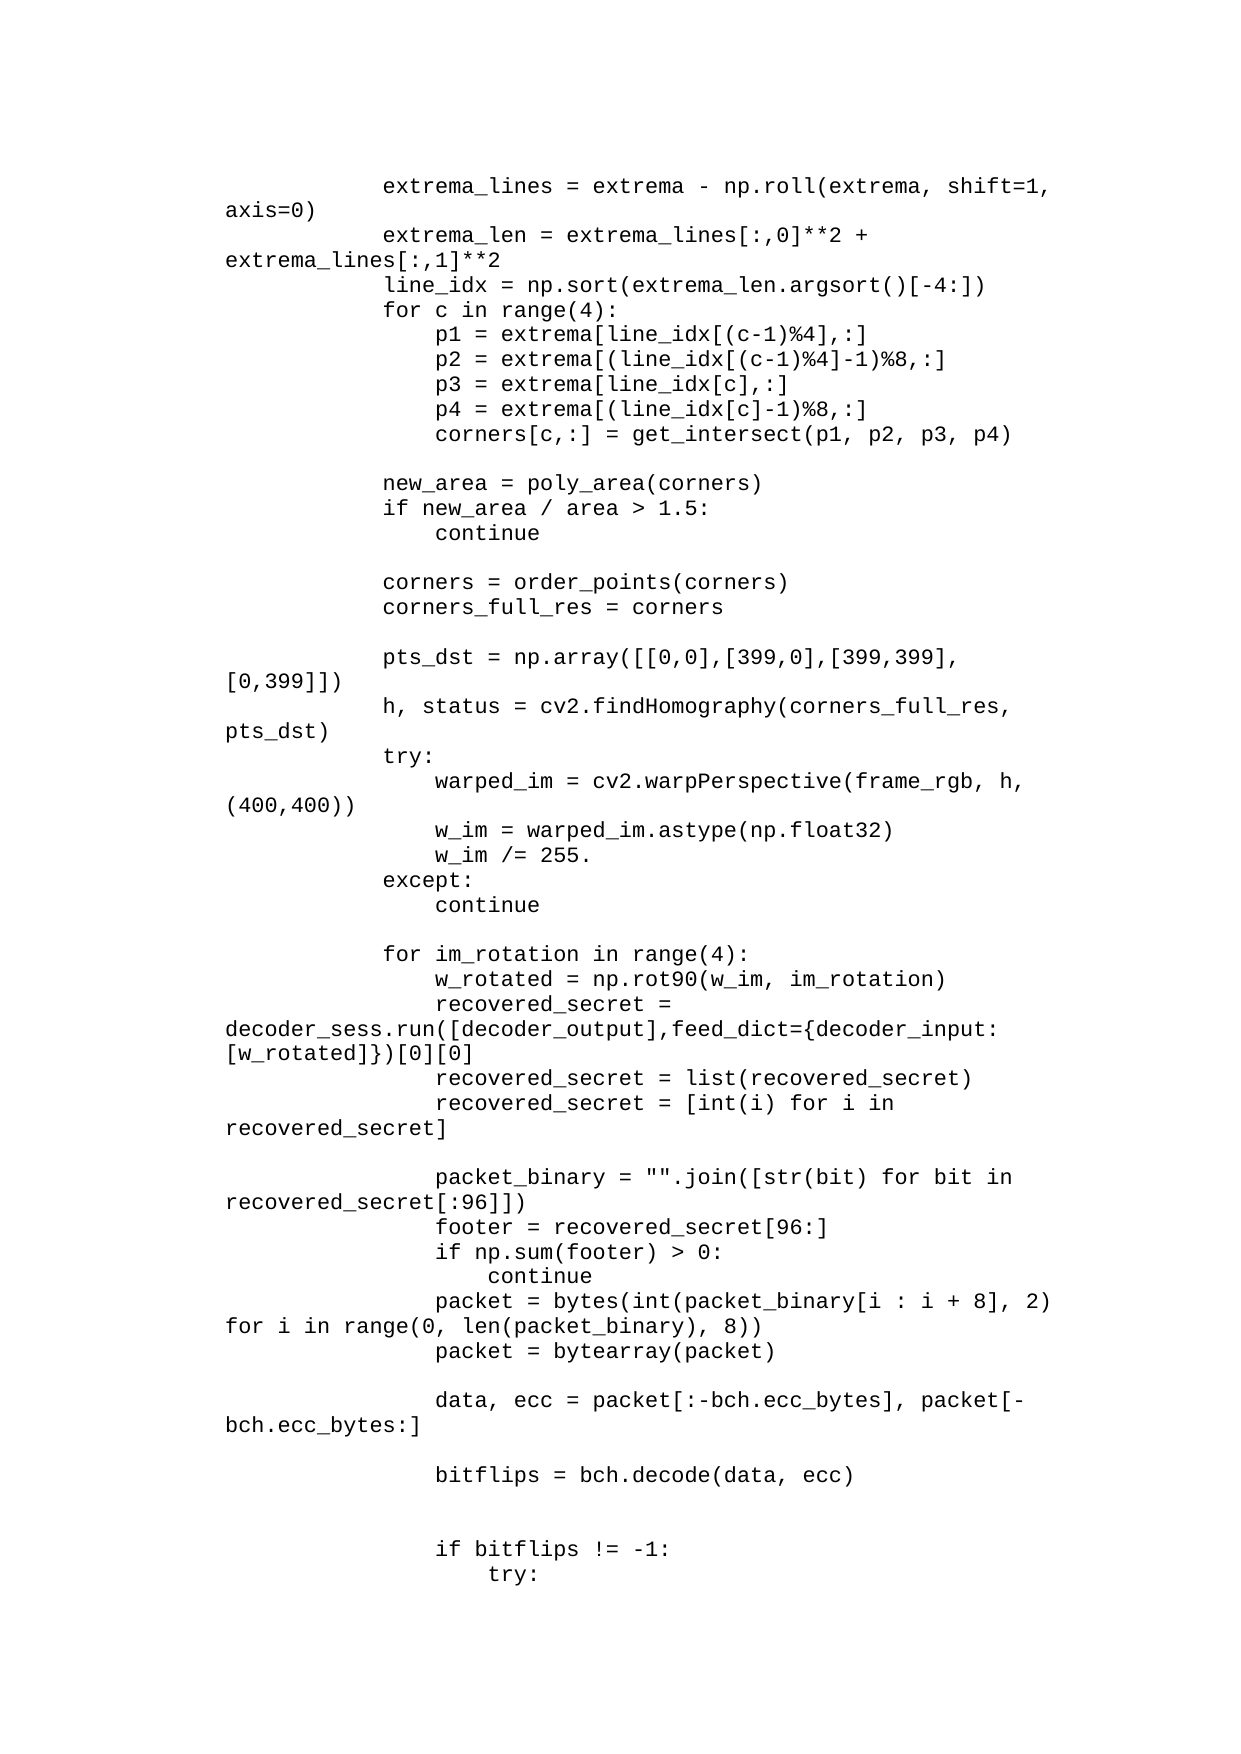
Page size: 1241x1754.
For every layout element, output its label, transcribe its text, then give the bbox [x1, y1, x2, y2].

text extrema_len = extrema_lines[:,0]**2 + extrema_lines[:,1]**2 [225, 224, 1052, 274]
text footer = recovered_secret[96:] [225, 1216, 1052, 1241]
text try: [225, 1563, 1052, 1588]
text recovered_secret = [int(i) for i in recovered_secret] [225, 1092, 1052, 1142]
text p1 = extrema[line_idx[(c-1)%4],:] [225, 323, 1052, 348]
text if np.sum(footer) > 0: [225, 1241, 1052, 1266]
text try: [225, 745, 1052, 770]
text w_im = warped_im.astype(np.float32) [225, 819, 1052, 844]
text pts_dst = np.array([[0,0],[399,0],[399,399],[0,399]]) [225, 646, 1052, 695]
text w_rotated = np.rot90(w_im, im_rotation) [225, 968, 1052, 993]
text data, ecc = packet[:-bch.ecc_bytes], packet[-bch.ecc_bytes:] [225, 1389, 1052, 1439]
text bitflips = bch.decode(data, ecc) [225, 1464, 1052, 1489]
text p3 = extrema[line_idx[c],:] [225, 373, 1052, 398]
text corners[c,:] = get_intersect(p1, p2, p3, p4) [225, 423, 1052, 447]
text corners = order_points(corners) [225, 571, 1052, 596]
text if bitflips != -1: [225, 1538, 1052, 1563]
text continue [225, 522, 1052, 547]
text continue [225, 894, 1052, 918]
text w_im /= 255. [225, 844, 1052, 869]
text extrema_lines = extrema - np.roll(extrema, shift=1, axis=0) [225, 175, 1052, 224]
text recovered_secret = list(recovered_secret) [225, 1067, 1052, 1092]
text packet = bytearray(packet) [225, 1340, 1052, 1365]
text p2 = extrema[(line_idx[(c-1)%4]-1)%8,:] [225, 348, 1052, 373]
text line_idx = np.sort(extrema_len.argsort()[-4:]) [225, 274, 1052, 299]
text packet_binary = "".join([str(bit) for bit in recovered_secret[:96]]) [225, 1166, 1052, 1216]
text if new_area / area > 1.5: [225, 497, 1052, 522]
text h, status = cv2.findHomography(corners_full_res, pts_dst) [225, 695, 1052, 745]
text warped_im = cv2.warpPerspective(frame_rgb, h, (400,400)) [225, 770, 1052, 819]
text new_area = poly_area(corners) [225, 472, 1052, 497]
text for c in range(4): [225, 299, 1052, 323]
text p4 = extrema[(line_idx[c]-1)%8,:] [225, 398, 1052, 423]
text continue [225, 1266, 1052, 1290]
text packet = bytes(int(packet_binary[i : i + 8], 2) for i in range(0, len(packet_binary), 8)) [225, 1290, 1052, 1340]
text except: [225, 869, 1052, 894]
text for im_rotation in range(4): [225, 943, 1052, 968]
text recovered_secret = decoder_sess.run([decoder_output],feed_dict={decoder_input:[w_rotated]})[0][0] [225, 993, 1052, 1067]
text corners_full_res = corners [225, 596, 1052, 621]
